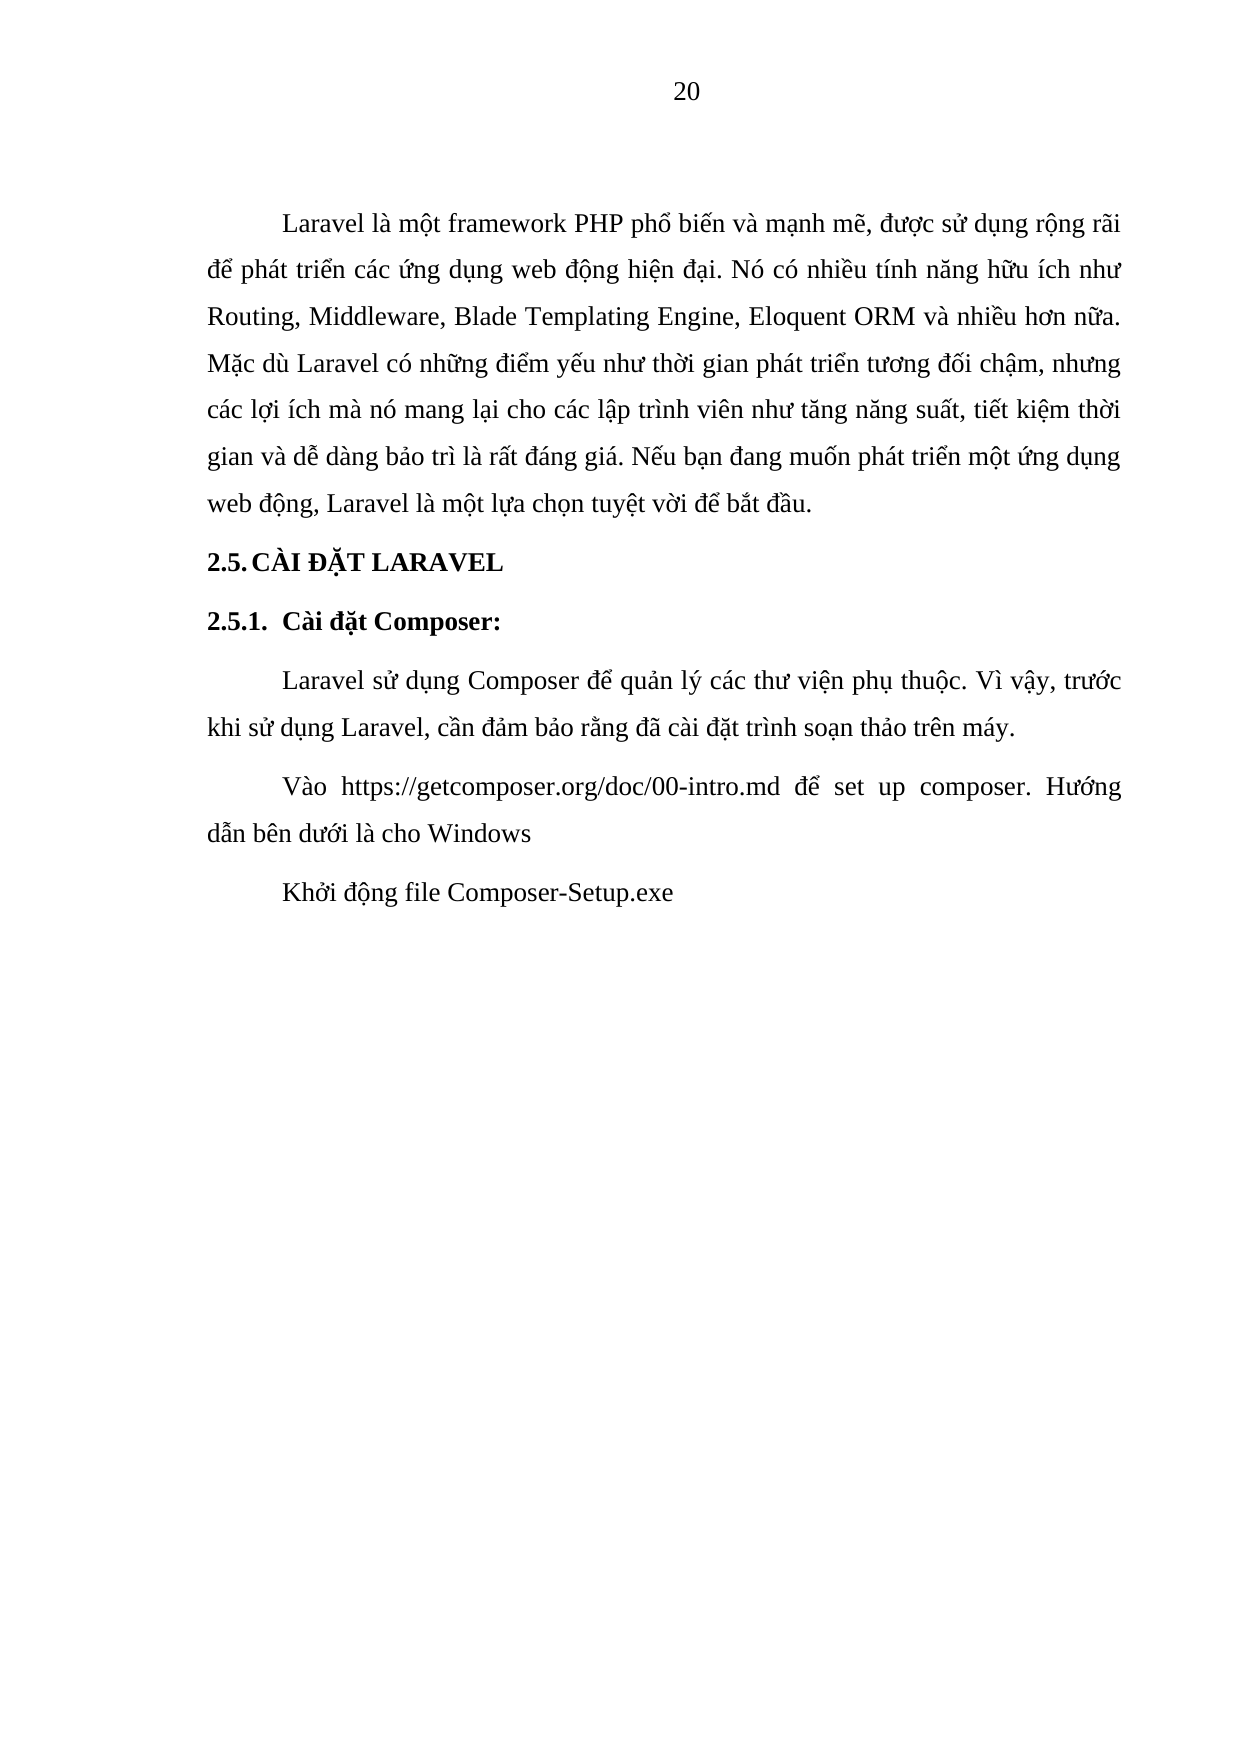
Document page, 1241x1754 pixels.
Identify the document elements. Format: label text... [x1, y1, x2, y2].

text Khởi động file Composer-Setup.exe [207, 876, 1122, 907]
text Laravel sử dụng Composer để quản lý các thư viện phụ thuộc. Vì vậy, trước khi sử dụng Laravel, cần đảm bảo rằng đã cài đặt trình soạn thảo trên máy. [207, 664, 1122, 742]
subtitle CÀI ĐẶT LARAVEL [207, 546, 1122, 577]
text Vào https://getcomposer.org/doc/00-intro.md để set up composer. Hướng dẫn bên dưới là cho Windows [207, 770, 1122, 848]
subtitle Cài đặt Composer: [207, 605, 1122, 636]
text Laravel là một framework PHP phổ biến và mạnh mẽ, được sử dụng rộng rãi để phát triển các ứng dụng web động hiện đại. Nó có nhiều tính năng hữu ích như Routing, Middleware, Blade Templating Engine, Eloquent ORM và nhiều hơn nữa. Mặc dù Laravel có những điểm yếu như thời gian phát triển tương đối chậm, nhưng các lợi ích mà nó mang lại cho các lập trình viên như tăng năng suất, tiết kiệm thời gian và dễ dàng bảo trì là rất đáng giá. Nếu bạn đang muốn phát triển một ứng dụng web động, Laravel là một lựa chọn tuyệt vời để bắt đầu. [207, 207, 1122, 518]
